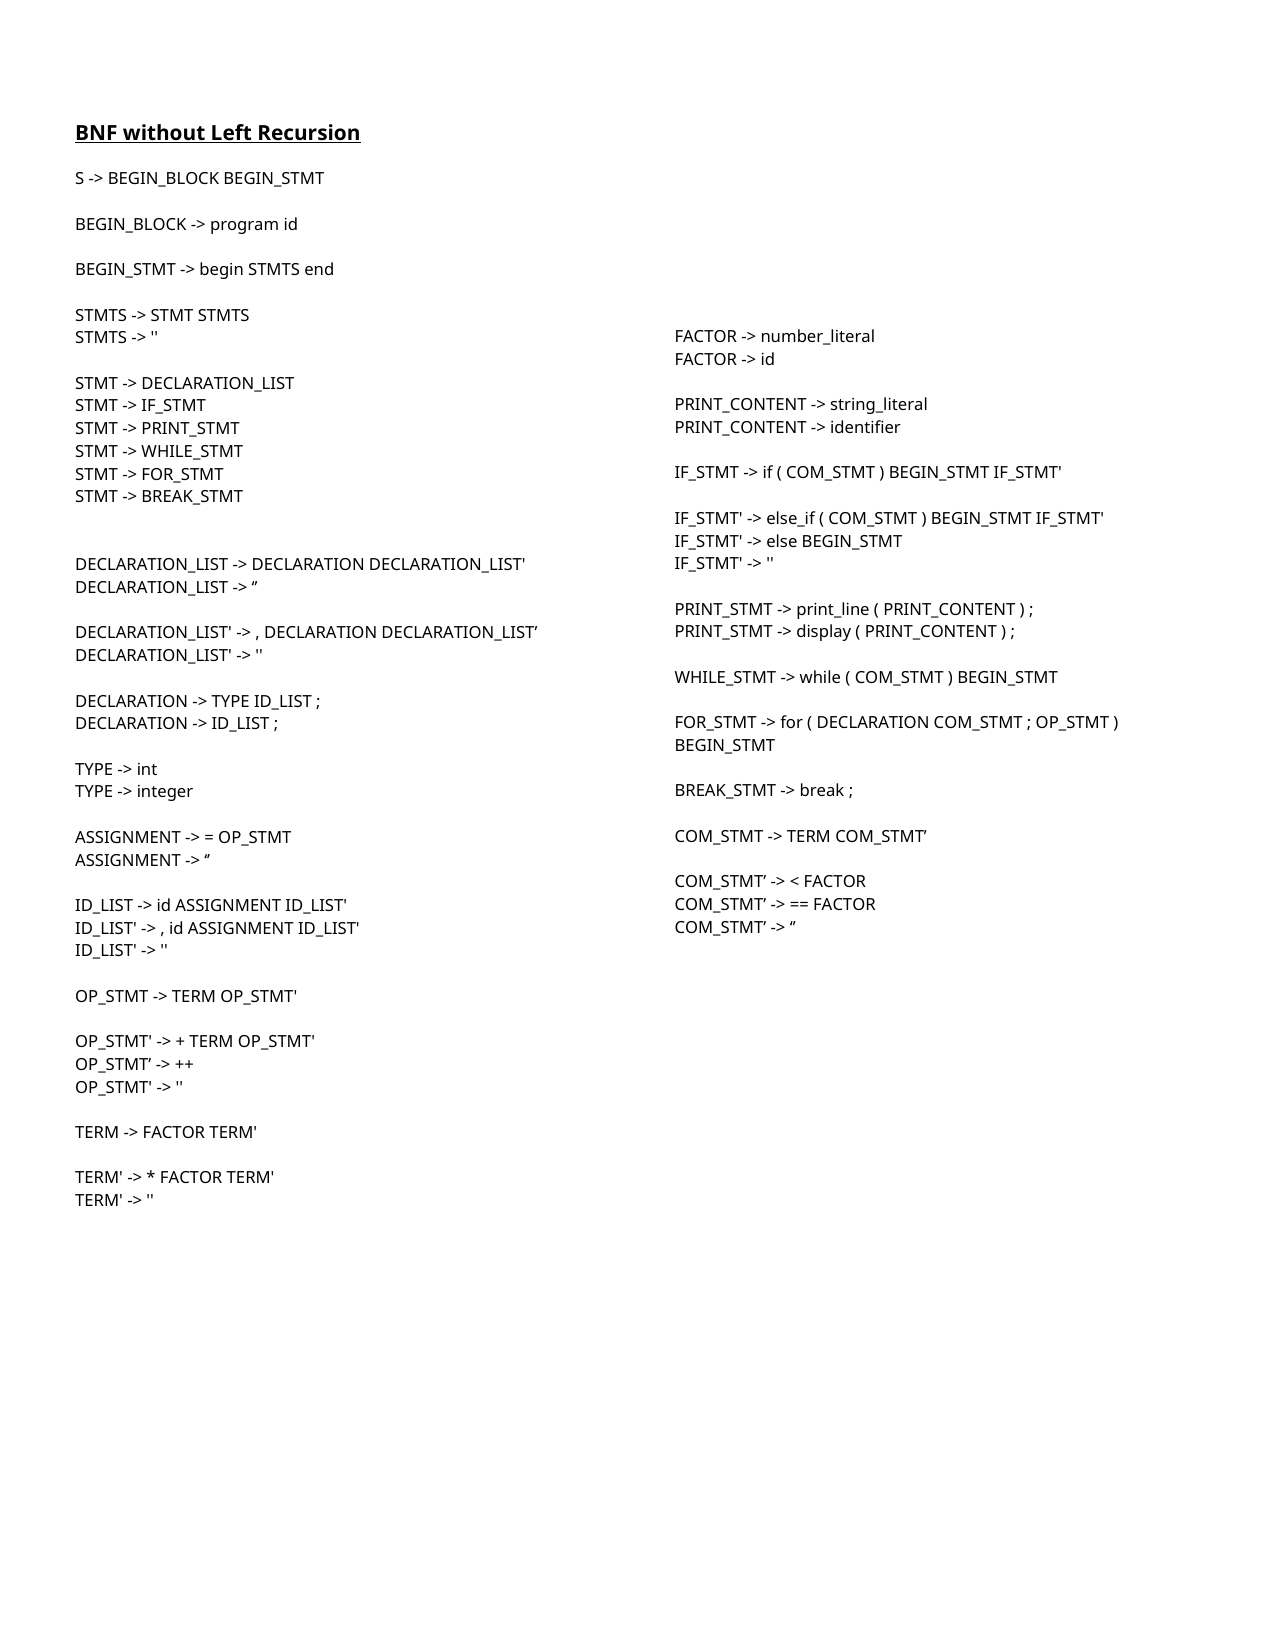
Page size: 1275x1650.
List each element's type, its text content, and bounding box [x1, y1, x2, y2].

text FACTOR -> id [674, 347, 1200, 370]
text BNF without Left Recursion [75, 118, 601, 146]
text STMT -> DECLARATION_LIST [75, 371, 601, 394]
text STMT -> IF_STMT [75, 394, 601, 417]
text STMT -> FOR_STMT [75, 462, 601, 485]
text PRINT_CONTENT -> string_literal [674, 393, 1200, 416]
text DECLARATION_LIST' -> '' [75, 644, 601, 667]
text COM_STMT’ -> ‘’ [674, 915, 1200, 938]
text STMTS -> '' [75, 326, 601, 349]
text ASSIGNMENT -> = OP_STMT [75, 826, 601, 848]
text PRINT_STMT -> display ( PRINT_CONTENT ) ; [674, 620, 1200, 643]
text OP_STMT’ -> ++ [75, 1053, 601, 1075]
text BEGIN_BLOCK -> program id [75, 212, 601, 235]
text DECLARATION_LIST' -> , DECLARATION DECLARATION_LIST’ [75, 621, 601, 644]
text FACTOR -> number_literal [674, 325, 1200, 347]
text BEGIN_STMT -> begin STMTS end [75, 258, 601, 281]
text TERM -> FACTOR TERM' [75, 1121, 601, 1143]
text STMT -> BREAK_STMT [75, 485, 601, 508]
text IF_STMT' -> else BEGIN_STMT [674, 529, 1200, 552]
text TERM' -> '' [75, 1189, 601, 1212]
text ID_LIST' -> '' [75, 939, 601, 962]
text ID_LIST' -> , id ASSIGNMENT ID_LIST' [75, 916, 601, 939]
text BREAK_STMT -> break ; [674, 779, 1200, 802]
text FOR_STMT -> for ( DECLARATION COM_STMT ; OP_STMT ) BEGIN_STMT [674, 711, 1200, 756]
text ID_LIST -> id ASSIGNMENT ID_LIST' [75, 894, 601, 916]
text DECLARATION_LIST -> DECLARATION DECLARATION_LIST' [75, 553, 601, 576]
text WHILE_STMT -> while ( COM_STMT ) BEGIN_STMT [674, 665, 1200, 688]
text STMTS -> STMT STMTS [75, 303, 601, 326]
text IF_STMT' -> '' [674, 552, 1200, 574]
text COM_STMT’ -> == FACTOR [674, 892, 1200, 915]
text COM_STMT’ -> < FACTOR [674, 870, 1200, 892]
text STMT -> WHILE_STMT [75, 439, 601, 462]
text DECLARATION -> ID_LIST ; [75, 712, 601, 735]
text TYPE -> integer [75, 780, 601, 803]
text OP_STMT' -> + TERM OP_STMT' [75, 1030, 601, 1053]
text S -> BEGIN_BLOCK BEGIN_STMT [75, 167, 601, 190]
text DECLARATION -> TYPE ID_LIST ; [75, 689, 601, 712]
text ASSIGNMENT -> ‘’ [75, 848, 601, 871]
text STMT -> PRINT_STMT [75, 417, 601, 439]
text TYPE -> int [75, 757, 601, 780]
text OP_STMT' -> '' [75, 1075, 601, 1098]
text DECLARATION_LIST -> ‘’ [75, 576, 601, 598]
text OP_STMT -> TERM OP_STMT' [75, 984, 601, 1007]
text COM_STMT -> TERM COM_STMT’ [674, 824, 1200, 847]
text IF_STMT' -> else_if ( COM_STMT ) BEGIN_STMT IF_STMT' [674, 506, 1200, 529]
text IF_STMT -> if ( COM_STMT ) BEGIN_STMT IF_STMT' [674, 461, 1200, 484]
text PRINT_STMT -> print_line ( PRINT_CONTENT ) ; [674, 597, 1200, 620]
text PRINT_CONTENT -> identifier [674, 416, 1200, 438]
text TERM' -> * FACTOR TERM' [75, 1166, 601, 1189]
